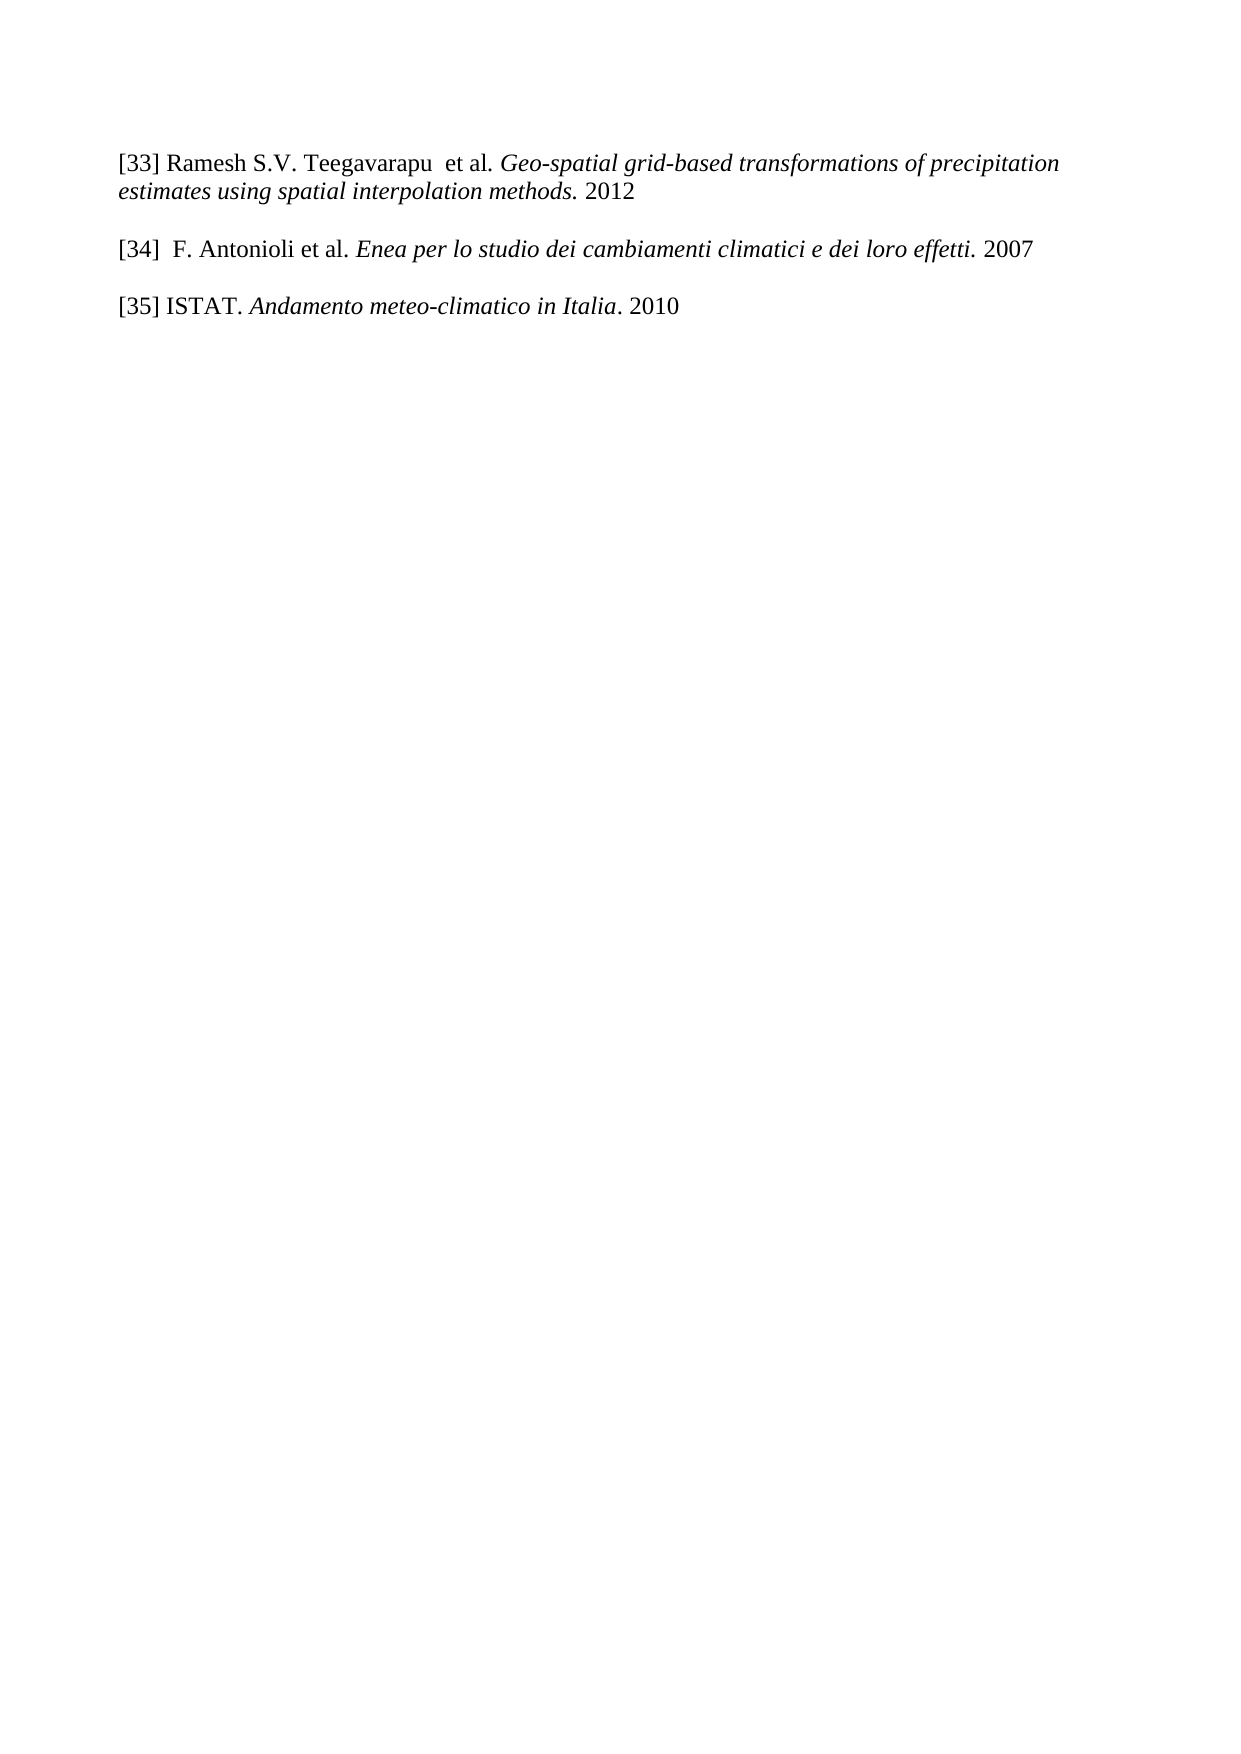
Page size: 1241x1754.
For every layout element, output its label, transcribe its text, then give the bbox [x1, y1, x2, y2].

text [33] Ramesh S.V. Teegavarapu et al. Geo-spatial grid-based transformations of precipitation estimates using spatial interpolation methods. 2012 [118, 148, 1122, 205]
text [34] F. Antonioli et al. Enea per lo studio dei cambiamenti climatici e dei loro effetti. 2007 [118, 234, 1122, 263]
text [35] ISTAT. Andamento meteo-climatico in Italia. 2010 [118, 291, 1122, 320]
